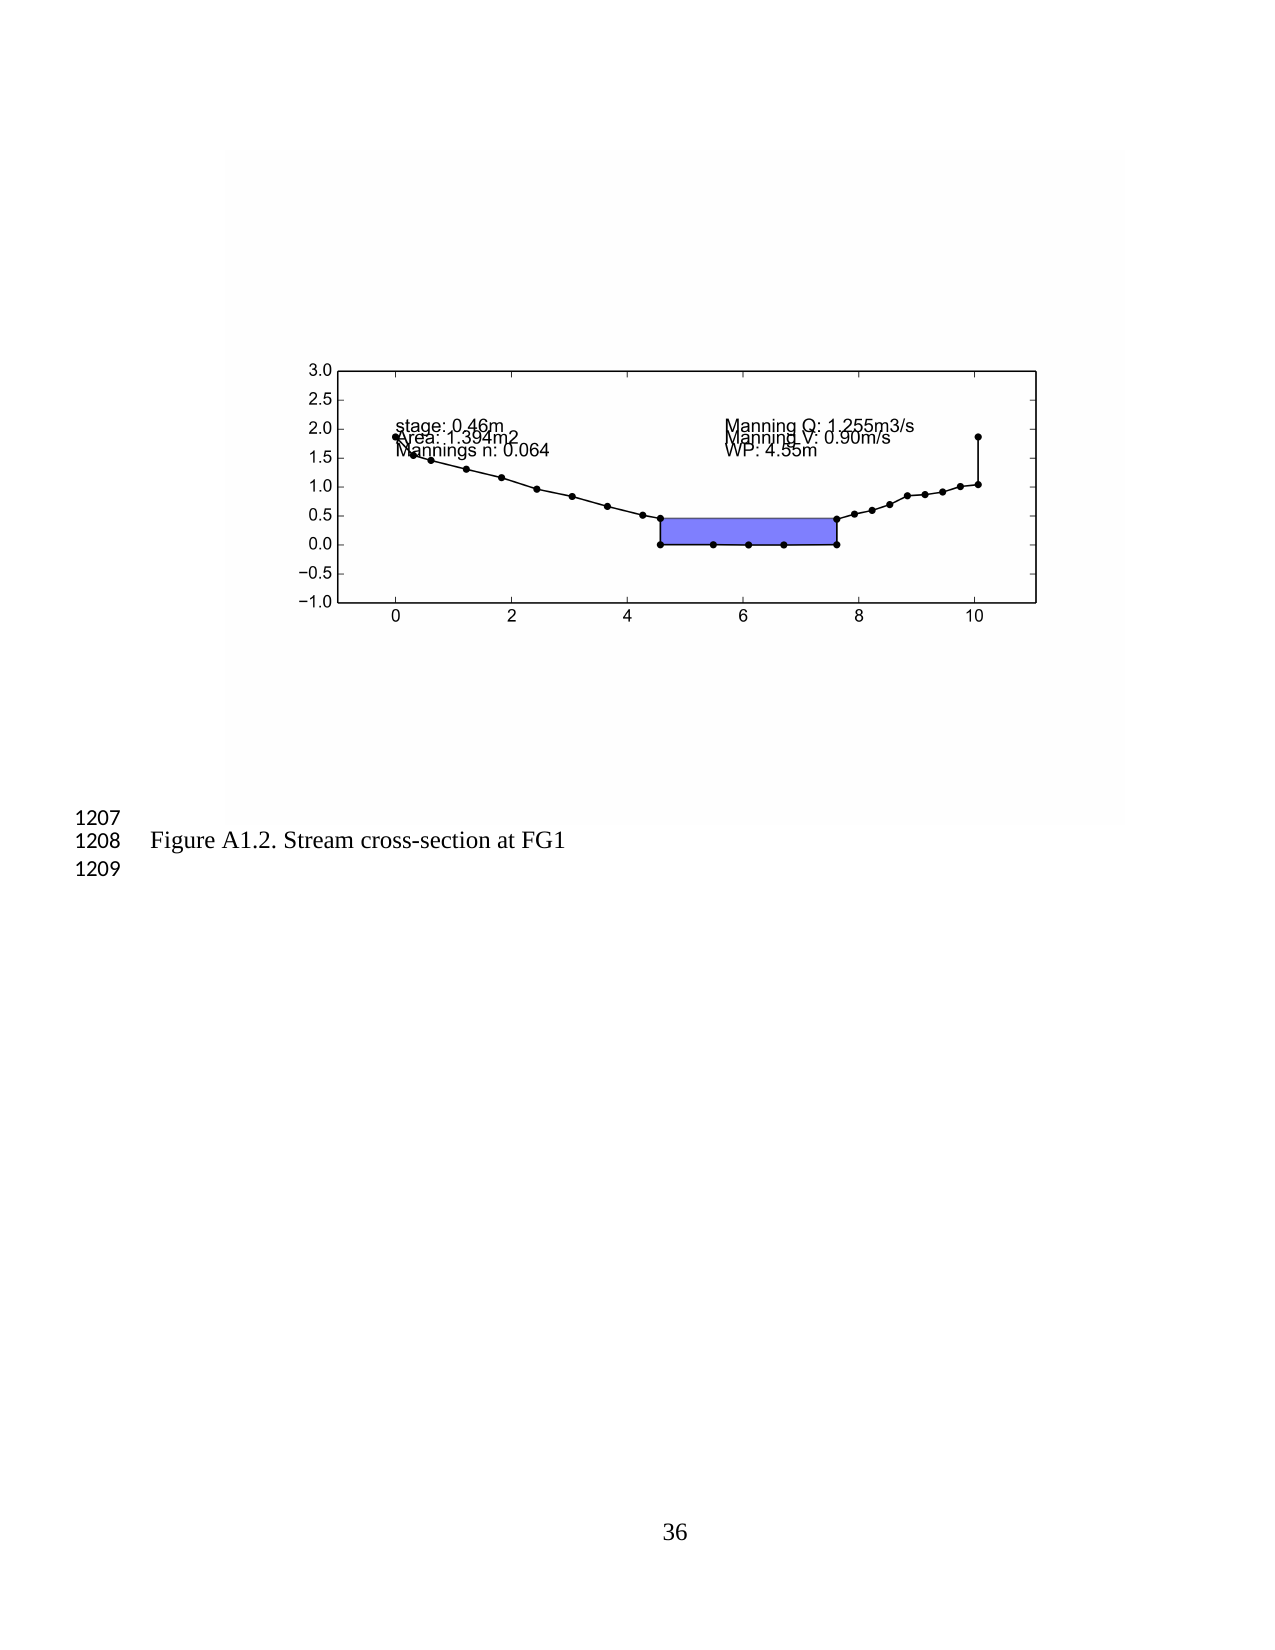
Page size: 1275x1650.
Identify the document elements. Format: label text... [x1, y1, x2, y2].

picture [225, 150, 1125, 825]
text Figure A1.2. Stream cross-section at FG1 [150, 825, 1125, 854]
